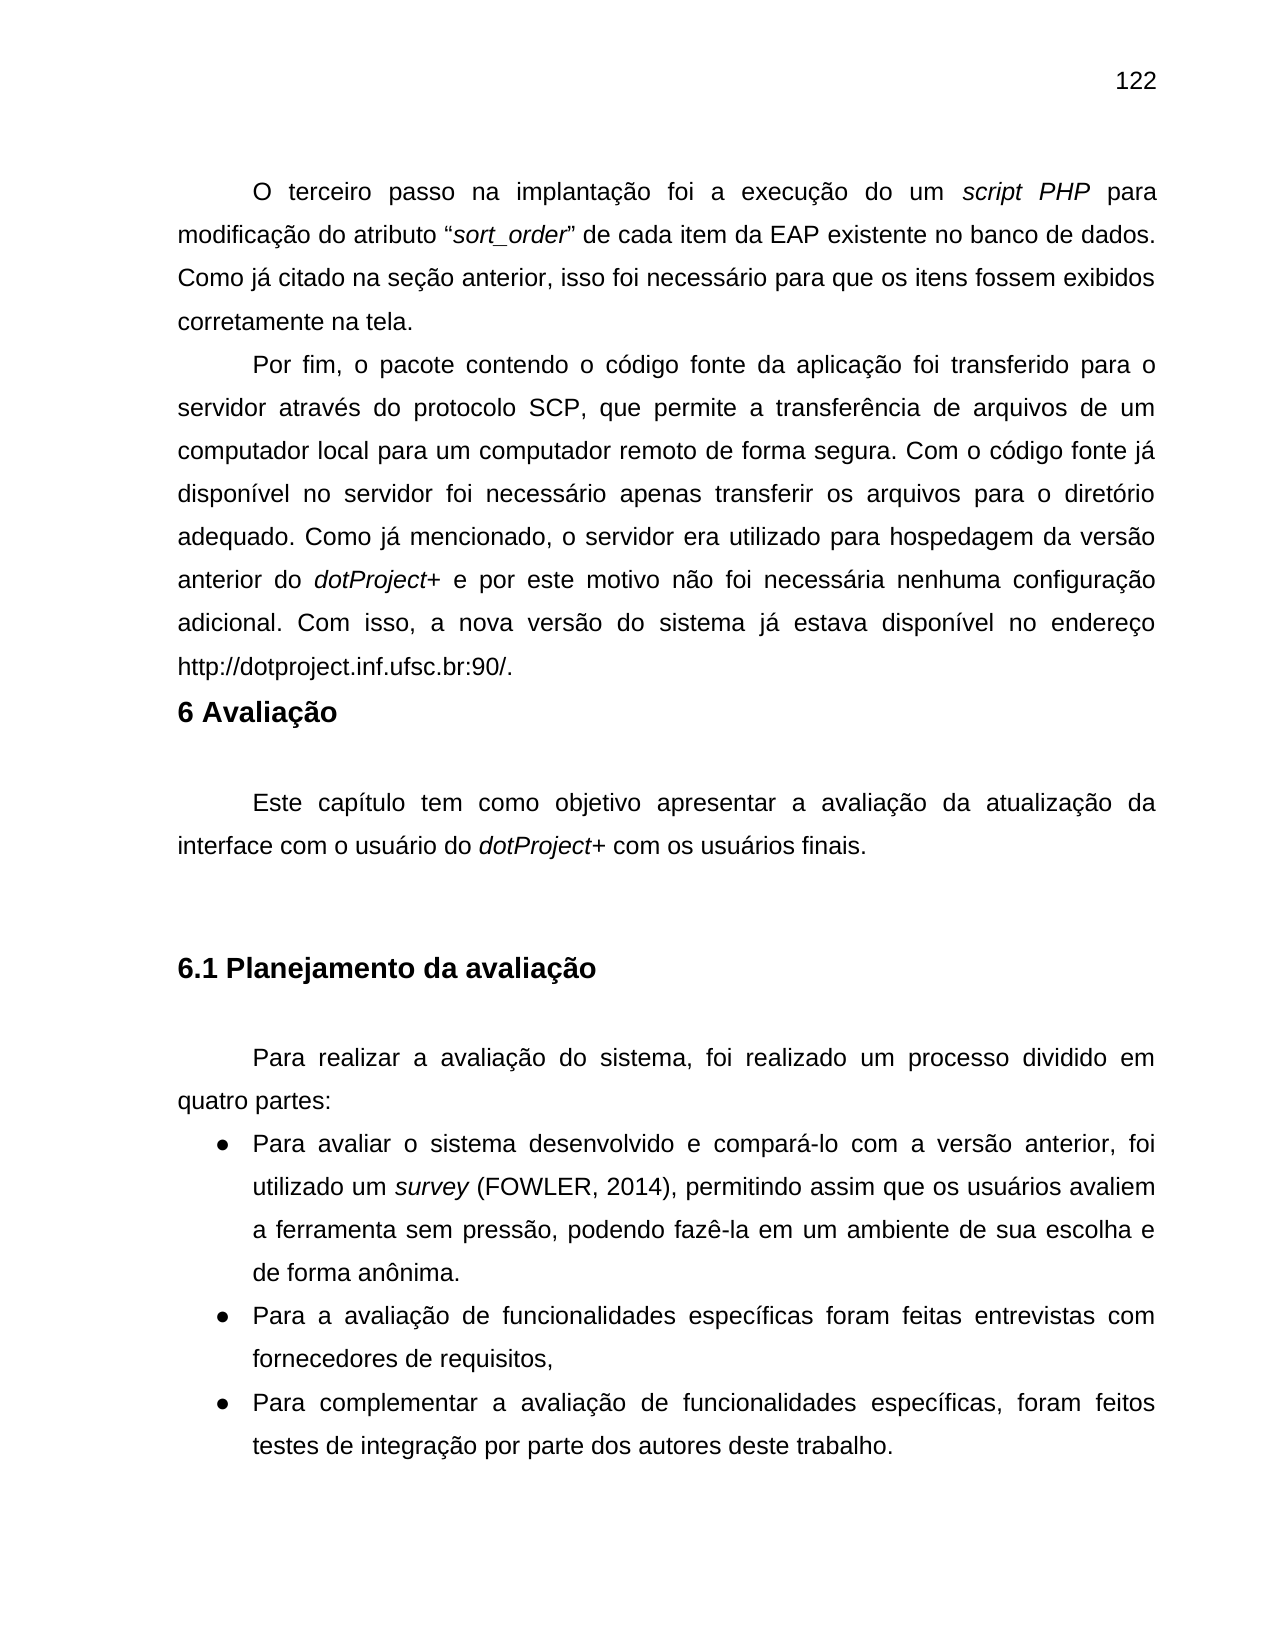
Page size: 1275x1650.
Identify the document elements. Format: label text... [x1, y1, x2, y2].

subtitle 6 Avaliação [177, 695, 1157, 728]
text O terceiro passo na implantação foi a execução do um script PHP para modificação do atributo “sort_order” de cada item da EAP existente no banco de dados. Como já citado na seção anterior, isso foi necessário para que os itens fossem exibidos corretamente na tela. [177, 177, 1157, 335]
text Por fim, o pacote contendo o código fonte da aplicação foi transferido para o servidor através do protocolo SCP, que permite a transferência de arquivos de um computador local para um computador remoto de forma segura. Com o código fonte já disponível no servidor foi necessário apenas transferir os arquivos para o diretório adequado. Como já mencionado, o servidor era utilizado para hospedagem da versão anterior do dotProject+ e por este motivo não foi necessária nenhuma configuração adicional. Com isso, a nova versão do sistema já estava disponível no endereço http://dotproject.inf.ufsc.br:90/. [177, 350, 1157, 680]
list Para complementar a avaliação de funcionalidades específicas, foram feitos testes de integração por parte dos autores deste trabalho. [215, 1387, 1157, 1459]
list Para avaliar o sistema desenvolvido e compará-lo com a versão anterior, foi utilizado um survey (FOWLER, 2014), permitindo assim que os usuários avaliem a ferramenta sem pressão, podendo fazê-la em um ambiente de sua escolha e de forma anônima. [215, 1129, 1157, 1287]
text Para realizar a avaliação do sistema, foi realizado um processo dividido em quatro partes: [177, 1042, 1157, 1114]
subtitle 6.1 Planejamento da avaliação [177, 951, 1157, 984]
list Para a avaliação de funcionalidades específicas foram feitas entrevistas com fornecedores de requisitos, [215, 1301, 1157, 1373]
text Este capítulo tem como objetivo apresentar a avaliação da atualização da interface com o usuário do dotProject+ com os usuários finais. [177, 788, 1157, 860]
